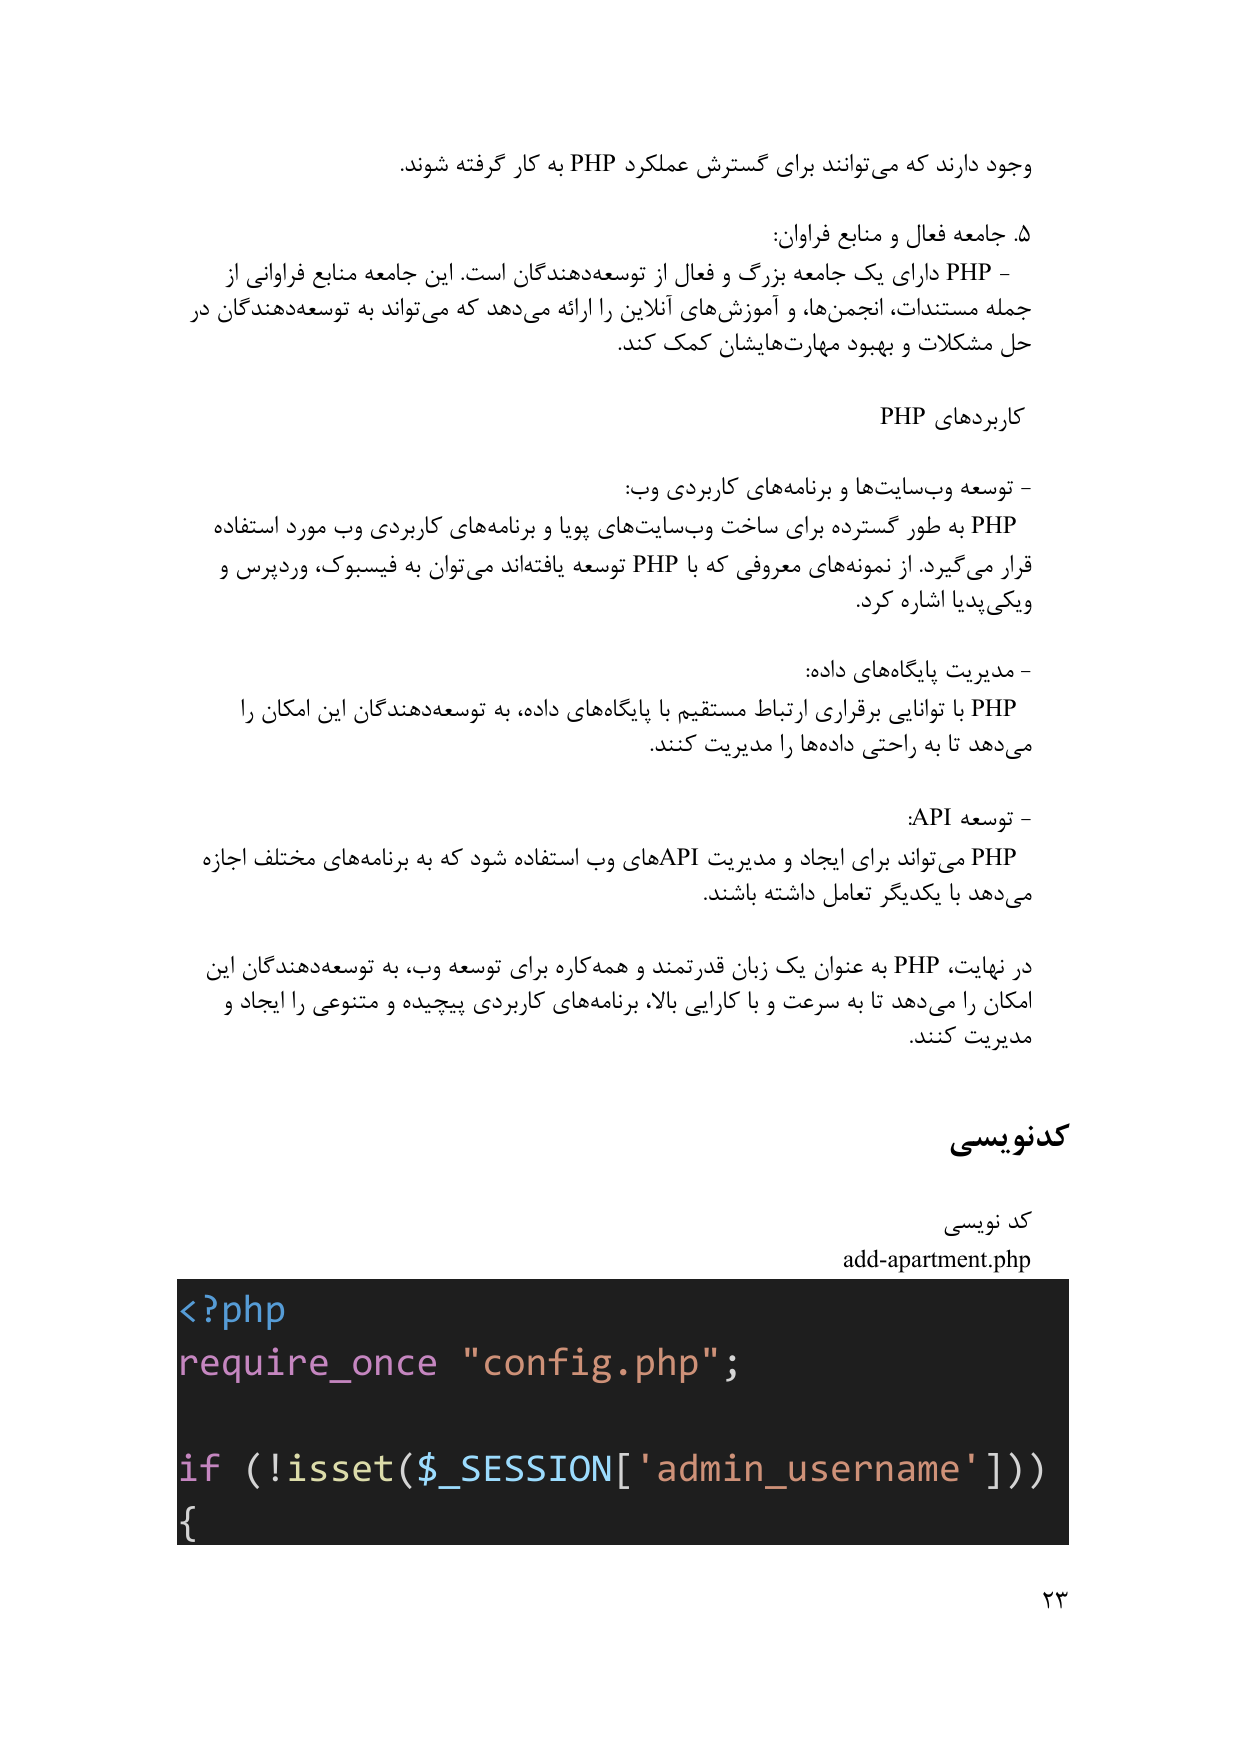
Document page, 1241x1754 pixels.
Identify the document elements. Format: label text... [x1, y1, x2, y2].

text <?php [177, 1279, 1069, 1332]
text - توسعه وب‌سایت‌ها و برنامه‌های کاربردی وب: [177, 475, 1031, 504]
text در نهایت، PHP به عنوان یک زبان قدرتمند و همه‌کاره برای توسعه وب، به توسعه‌دهندگان این امکان را می‌دهد تا به سرعت و با کارایی بالا، برنامه‌های کاربردی پیچیده و متنوعی را ایجاد و مدیریت کنند. [177, 950, 1031, 1054]
text if (!isset($_SESSION['admin_username'])) { [177, 1438, 1069, 1545]
text require_once "config.php"; [177, 1332, 1069, 1385]
text - مدیریت پایگاه‌های داده: [177, 658, 1031, 687]
text - توسعه API: [177, 802, 1031, 835]
text 5. جامعه فعال و منابع فراوان: [177, 222, 1031, 251]
text PHP می‌تواند برای ایجاد و مدیریت APIهای وب استفاده شود که به برنامه‌های مختلف اجازه می‌دهد با یکدیگر تعامل داشته باشند. [177, 842, 1031, 910]
text PHP به طور گسترده برای ساخت وب‌سایت‌های پویا و برنامه‌های کاربردی وب مورد استفاده قرار می‌گیرد. از نمونه‌های معروفی که با PHP توسعه یافته‌اند می‌توان به فیسبوک، وردپرس و ویکی‌پدیا اشاره کرد. [177, 510, 1031, 618]
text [177, 148, 1031, 181]
text کاربردهای PHP [177, 401, 1031, 434]
text - PHP دارای یک جامعه بزرگ و فعال از توسعه‌دهندگان است. این جامعه منابع فراوانی از جمله مستندات، انجمن‌ها، و آموزش‌های آنلاین را ارائه می‌دهد که می‌تواند به توسعه‌دهندگان در حل مشکلات و بهبود مهارت‌هایشان کمک کند. [177, 257, 1031, 361]
text add-apartment.php [177, 1244, 1031, 1273]
text کدنویسی [177, 1122, 1069, 1159]
text کد نویسی [177, 1209, 1031, 1239]
text PHP با توانایی برقراری ارتباط مستقیم با پایگاه‌های داده، به توسعه‌دهندگان این امکان را می‌دهد تا به راحتی داده‌ها را مدیریت کنند. [177, 693, 1031, 761]
